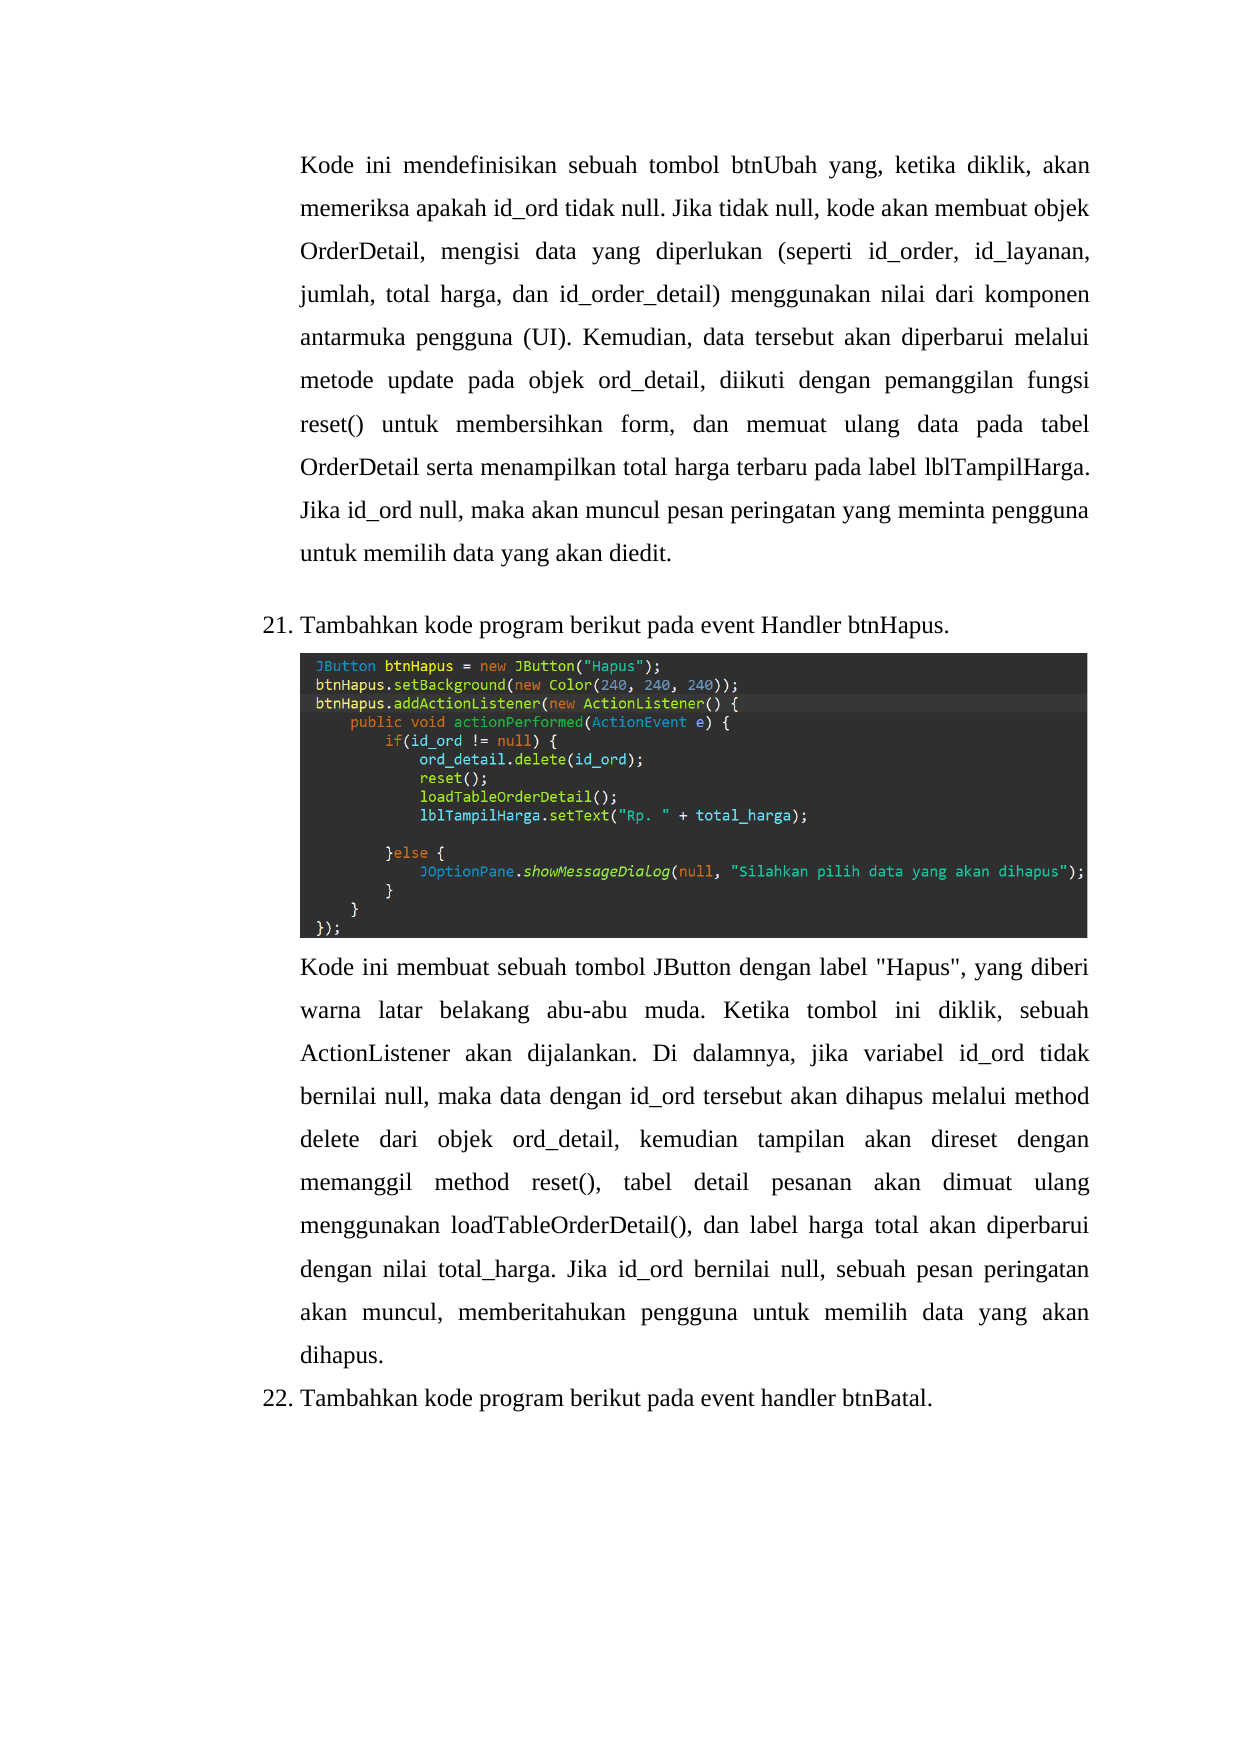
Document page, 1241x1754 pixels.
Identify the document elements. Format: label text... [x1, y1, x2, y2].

list Kode ini membuat sebuah tombol JButton dengan label "Hapus", yang diberi warna latar belakang abu-abu muda. Ketika tombol ini diklik, sebuah ActionListener akan dijalankan. Di dalamnya, jika variabel id_ord tidak bernilai null, maka data dengan id_ord tersebut akan dihapus melalui method delete dari objek ord_detail, kemudian tampilan akan direset dengan memanggil method reset(), tabel detail pesanan akan dimuat ulang menggunakan loadTableOrderDetail(), dan label harga total akan diperbarui dengan nilai total_harga. Jika id_ord bernilai null, sebuah pesan peringatan akan muncul, memberitahukan pengguna untuk memilih data yang akan dihapus. [300, 952, 1090, 1369]
list Tambahkan kode program berikut pada event Handler btnHapus. [262, 610, 1090, 639]
text Kode ini mendefinisikan sebuah tombol btnUbah yang, ketika diklik, akan memeriksa apakah id_ord tidak null. Jika tidak null, kode akan membuat objek OrderDetail, mengisi data yang diperlukan (seperti id_order, id_layanan, jumlah, total harga, dan id_order_detail) menggunakan nilai dari komponen antarmuka pengguna (UI). Kemudian, data tersebut akan diperbarui melalui metode update pada objek ord_detail, diikuti dengan pemanggilan fungsi reset() untuk membersihkan form, dan memuat ulang data pada tabel OrderDetail serta menampilkan total harga terbaru pada label lblTampilHarga. Jika id_ord null, maka akan muncul pesan peringatan yang meminta pengguna untuk memilih data yang akan diedit. [300, 150, 1090, 567]
picture [300, 653, 1088, 938]
list Tambahkan kode program berikut pada event handler btnBatal. [262, 1383, 1090, 1412]
